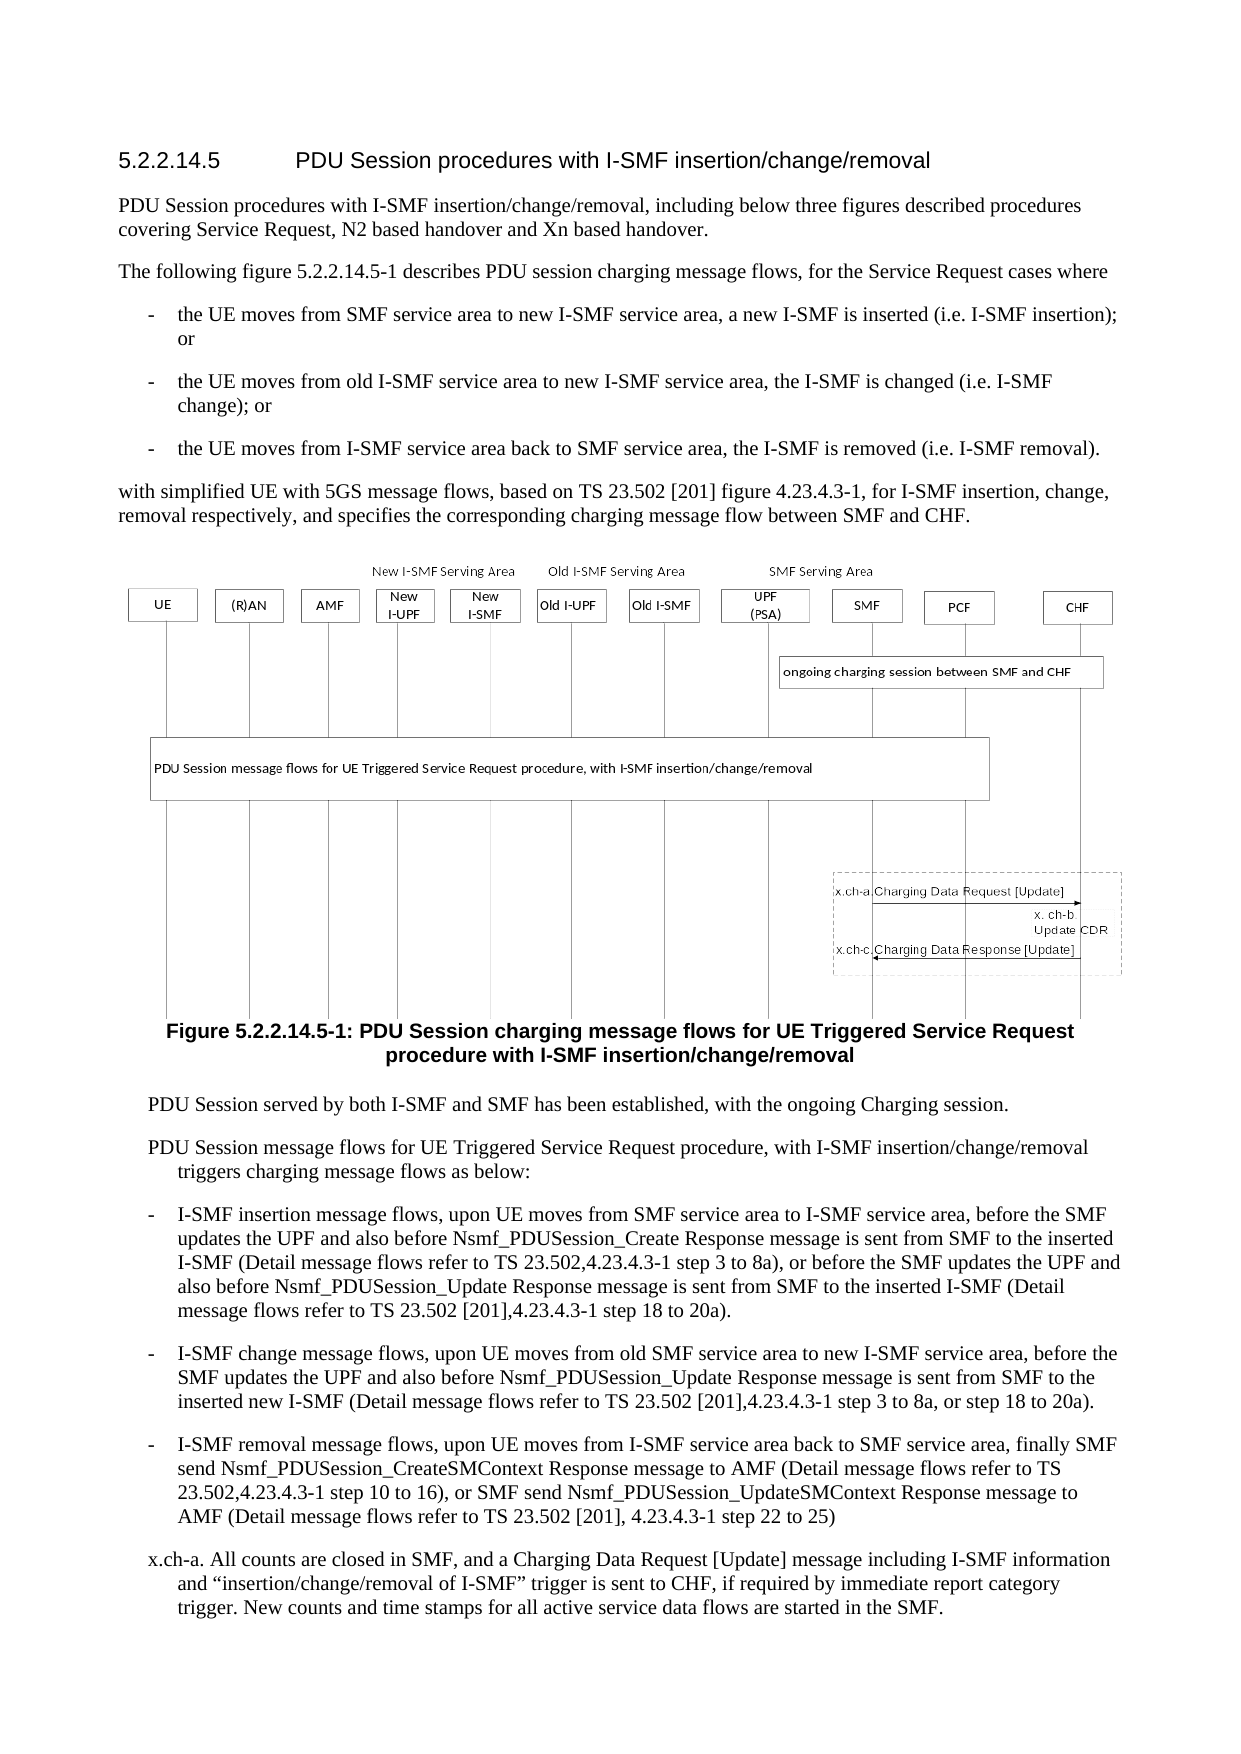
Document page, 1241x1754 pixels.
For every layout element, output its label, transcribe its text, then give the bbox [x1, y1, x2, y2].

text - I-SMF removal message flows, upon UE moves from I-SMF service area back to SMF service area, finally SMF send Nsmf_PDUSession_CreateSMContext Response message to AMF (Detail message flows refer to TS 23.502,4.23.4.3-1 step 10 to 16), or SMF send Nsmf_PDUSession_UpdateSMContext Response message to AMF (Detail message flows refer to TS 23.502 [201], 4.23.4.3-1 step 22 to 25) [148, 1431, 1122, 1528]
text - the UE moves from I-SMF service area back to SMF service area, the I-SMF is removed (i.e. I-SMF removal). [148, 436, 1122, 460]
text - the UE moves from old I-SMF service area to new I-SMF service area, the I-SMF is changed (i.e. I-SMF change); or [148, 369, 1122, 417]
text with simplified UE with 5GS message flows, based on TS 23.502 [201] figure 4.23.4.3-1, for I-SMF insertion, change, removal respectively, and specifies the corresponding charging message flow between SMF and CHF. [118, 479, 1122, 527]
text - the UE moves from SMF service area to new I-SMF service area, a new I-SMF is inserted (i.e. I-SMF insertion); or [148, 302, 1122, 350]
text PDU Session procedures with I-SMF insertion/change/removal, including below three figures described procedures covering Service Request, N2 based handover and Xn based handover. [118, 193, 1122, 241]
text - I-SMF change message flows, upon UE moves from old SMF service area to new I-SMF service area, before the SMF updates the UPF and also before Nsmf_PDUSession_Update Response message is sent from SMF to the inserted new I-SMF (Detail message flows refer to TS 23.502 [201],4.23.4.3-1 step 3 to 8a, or step 18 to 20a). [148, 1341, 1122, 1413]
text PDU Session message flows for UE Triggered Service Request procedure, with I-SMF insertion/change/removal triggers charging message flows as below: [148, 1134, 1122, 1183]
text Figure 5.2.2.14.5-1: PDU Session charging message flows for UE Triggered Service Request procedure with I-SMF insertion/change/removal [118, 546, 1122, 1067]
subtitle 5.2.2.14.5 PDU Session procedures with I-SMF insertion/change/removal [118, 147, 1122, 174]
text - I-SMF insertion message flows, upon UE moves from SMF service area to I-SMF service area, before the SMF updates the UPF and also before Nsmf_PDUSession_Create Response message is sent from SMF to the inserted I-SMF (Detail message flows refer to TS 23.502,4.23.4.3-1 step 3 to 8a), or before the SMF updates the UPF and also before Nsmf_PDUSession_Update Response message is sent from SMF to the inserted I-SMF (Detail message flows refer to TS 23.502 [201],4.23.4.3-1 step 18 to 20a). [148, 1201, 1122, 1322]
text The following figure 5.2.2.14.5-1 describes PDU session charging message flows, for the Service Request cases where [118, 259, 1122, 283]
text PDU Session served by both I-SMF and SMF has been established, with the ongoing Charging session. [148, 1092, 1122, 1116]
text x.ch-a. All counts are closed in SMF, and a Charging Data Request [Update] message including I-SMF information and “insertion/change/removal of I-SMF” trigger is sent to CHF, if required by immediate report category trigger. New counts and time stamps for all active service data flows are started in the SMF. [148, 1546, 1122, 1619]
